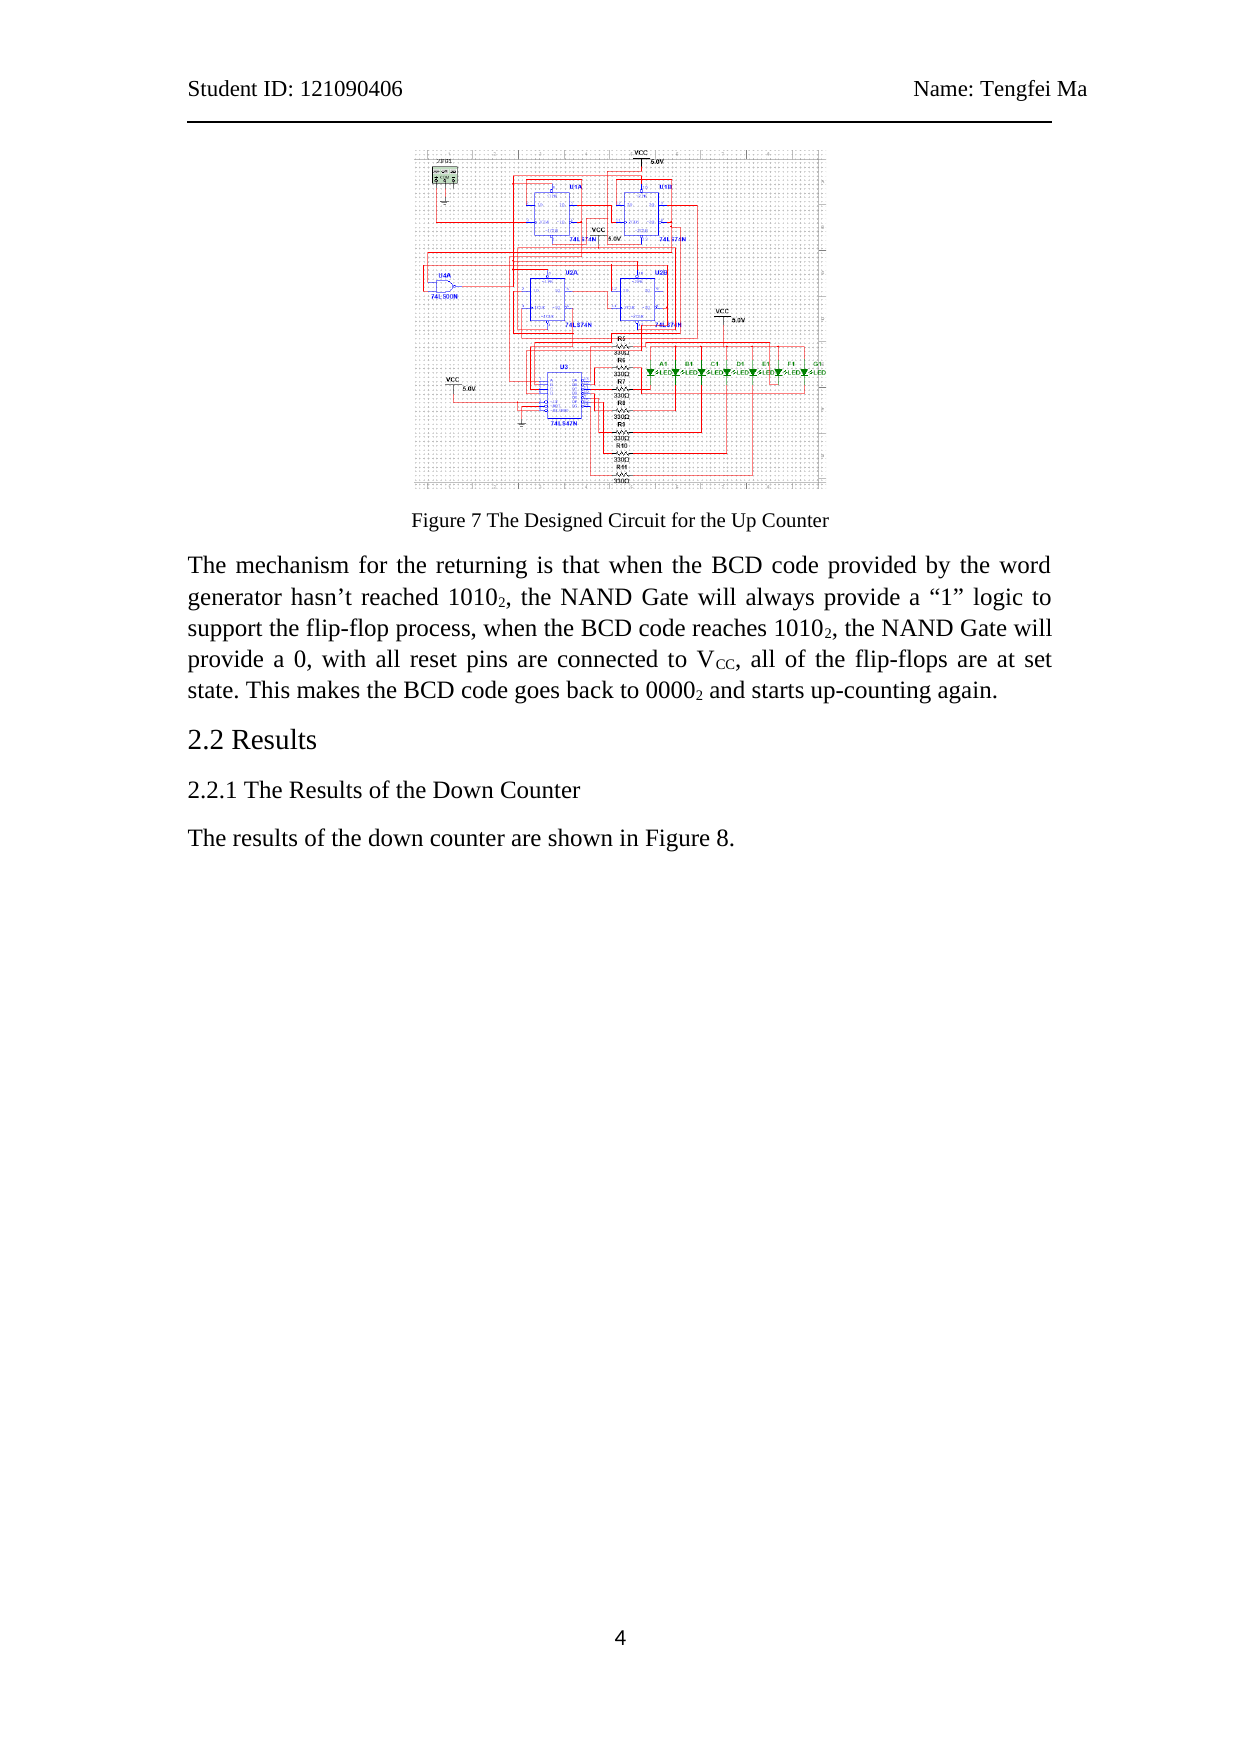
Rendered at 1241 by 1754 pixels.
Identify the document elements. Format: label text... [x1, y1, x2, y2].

list The results of the down counter are shown in Figure 8. [187, 823, 1053, 852]
list Figure 7 The Designed Circuit for the Up Counter [187, 508, 1053, 532]
list The mechanism for the returning is that when the BCD code provided by the word generator hasn’t reached 10102, the NAND Gate will always provide a “1” logic to support the flip-flop process, when the BCD code reaches 10102, the NAND Gate will provide a 0, with all reset pins are connected to VCC, all of the flip-flops are at set state. This makes the BCD code goes back to 00002 and starts up-counting again. [187, 551, 1053, 703]
list 2.2 Results [187, 722, 1053, 756]
list 2.2.1 The Results of the Down Counter [187, 775, 1053, 804]
picture [414, 150, 827, 489]
